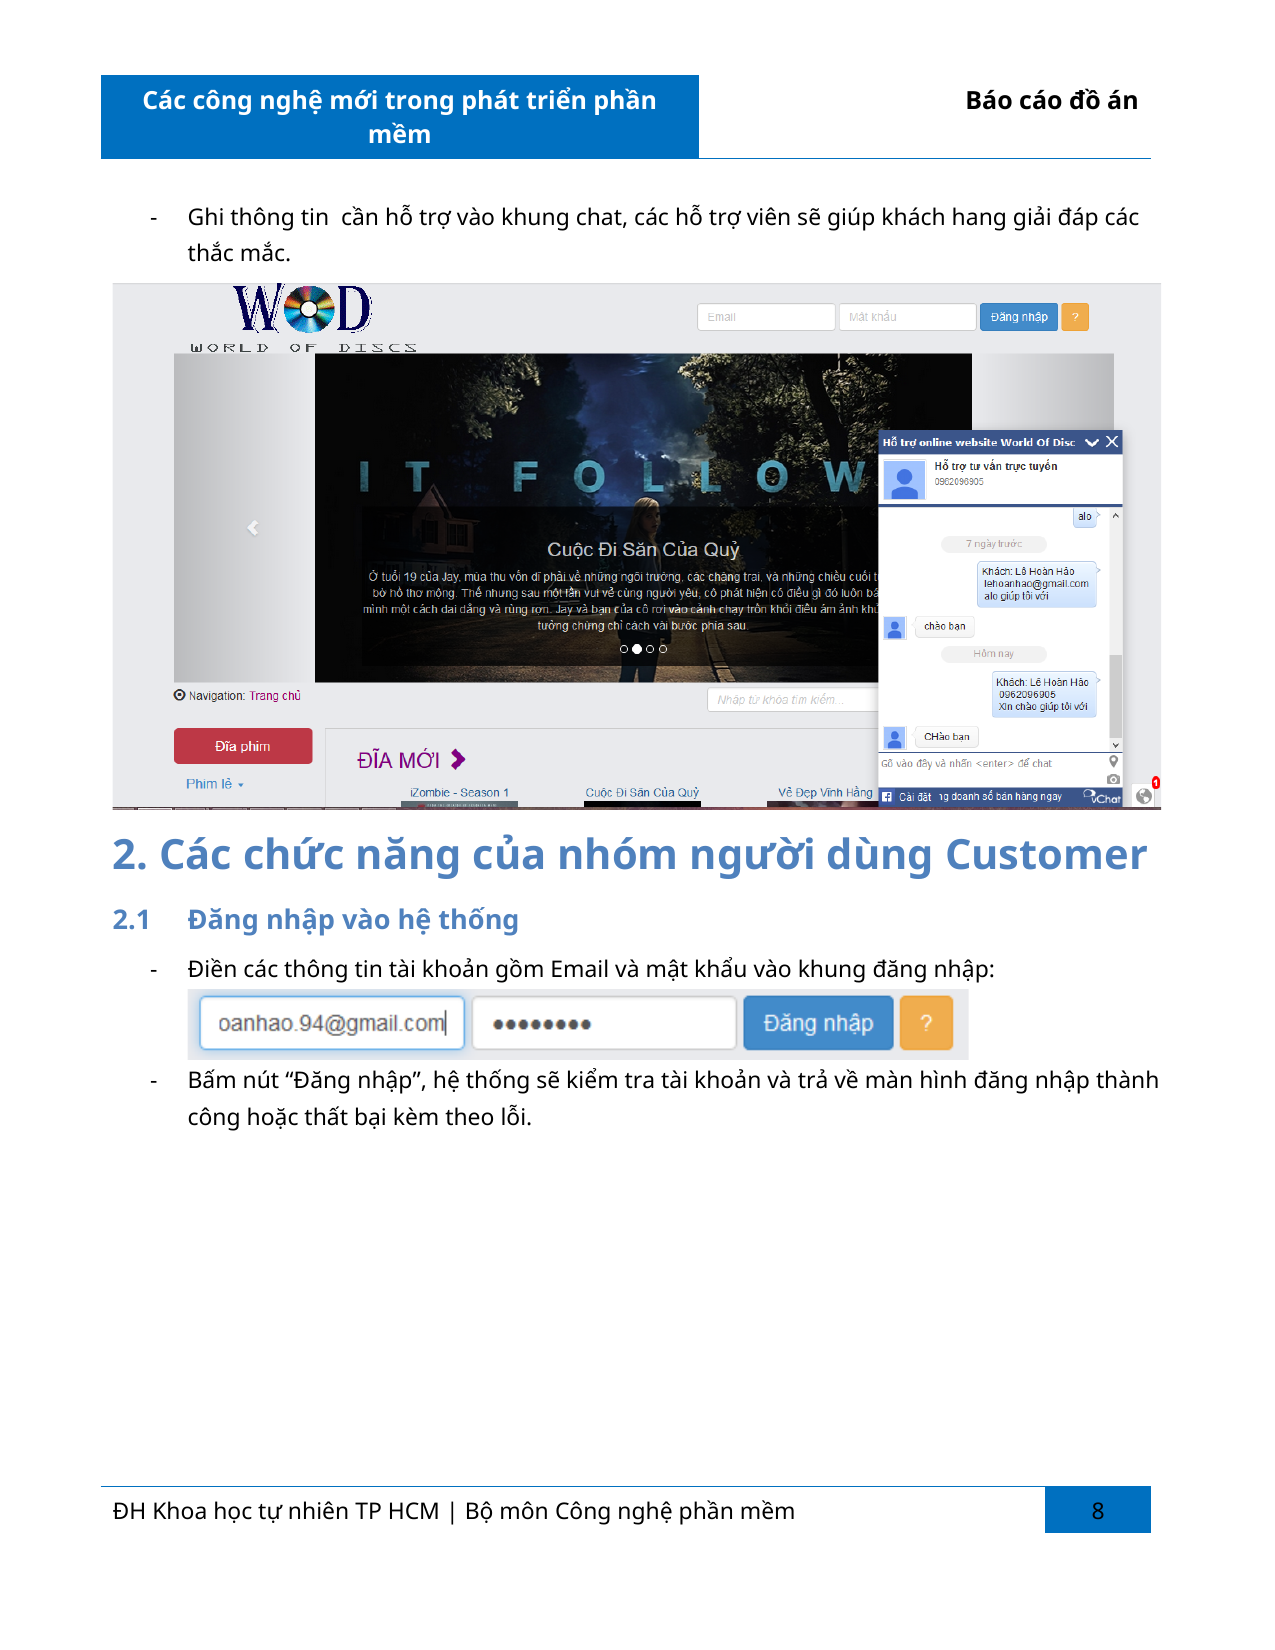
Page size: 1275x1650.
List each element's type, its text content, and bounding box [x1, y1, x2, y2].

list Ghi thông tin cần hỗ trợ vào khung chat, các hỗ trợ viên sẽ giúp khách hang giải đáp các thắc mắc. [150, 201, 1162, 268]
picture [187, 989, 969, 1060]
list Điền các thông tin tài khoản gồm Email và mật khẩu vào khung đăng nhập: [150, 953, 1162, 984]
subtitle Đăng nhập vào hệ thống [112, 900, 1162, 937]
list Bấm nút “Đăng nhập”, hệ thống sẽ kiểm tra tài khoản và trả về màn hình đăng nhập thành công hoặc thất bại kèm theo lỗi. [150, 1064, 1162, 1132]
picture [112, 283, 1162, 810]
subtitle 2. Các chức năng của nhóm người dùng Customer [112, 825, 1162, 881]
